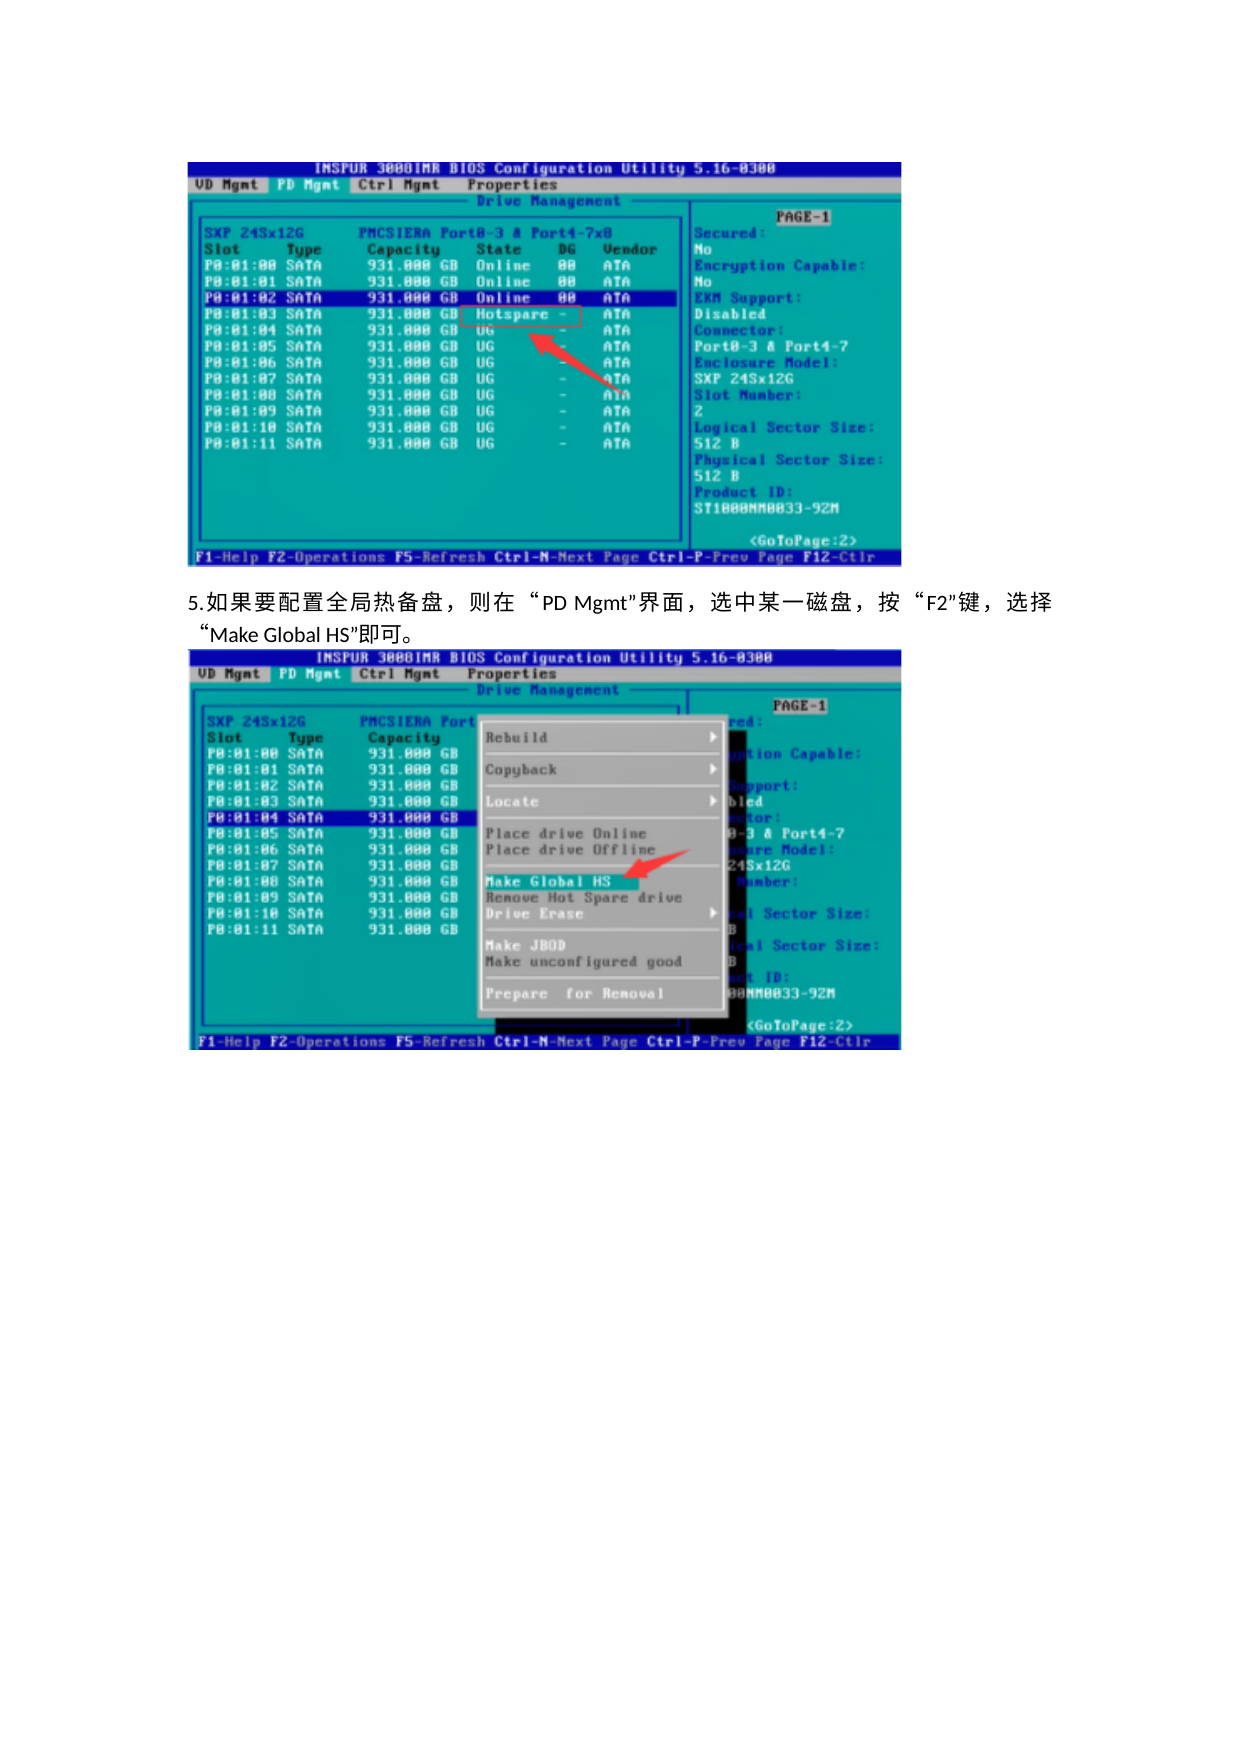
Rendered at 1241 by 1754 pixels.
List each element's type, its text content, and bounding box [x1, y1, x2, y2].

picture [187, 162, 902, 567]
text 5.如果要配置全局热备盘，则在“PD Mgmt”界面，选中某一磁盘，按“F2”键，选择“Make Global HS”即可。 [187, 584, 1053, 649]
picture [187, 649, 902, 1050]
